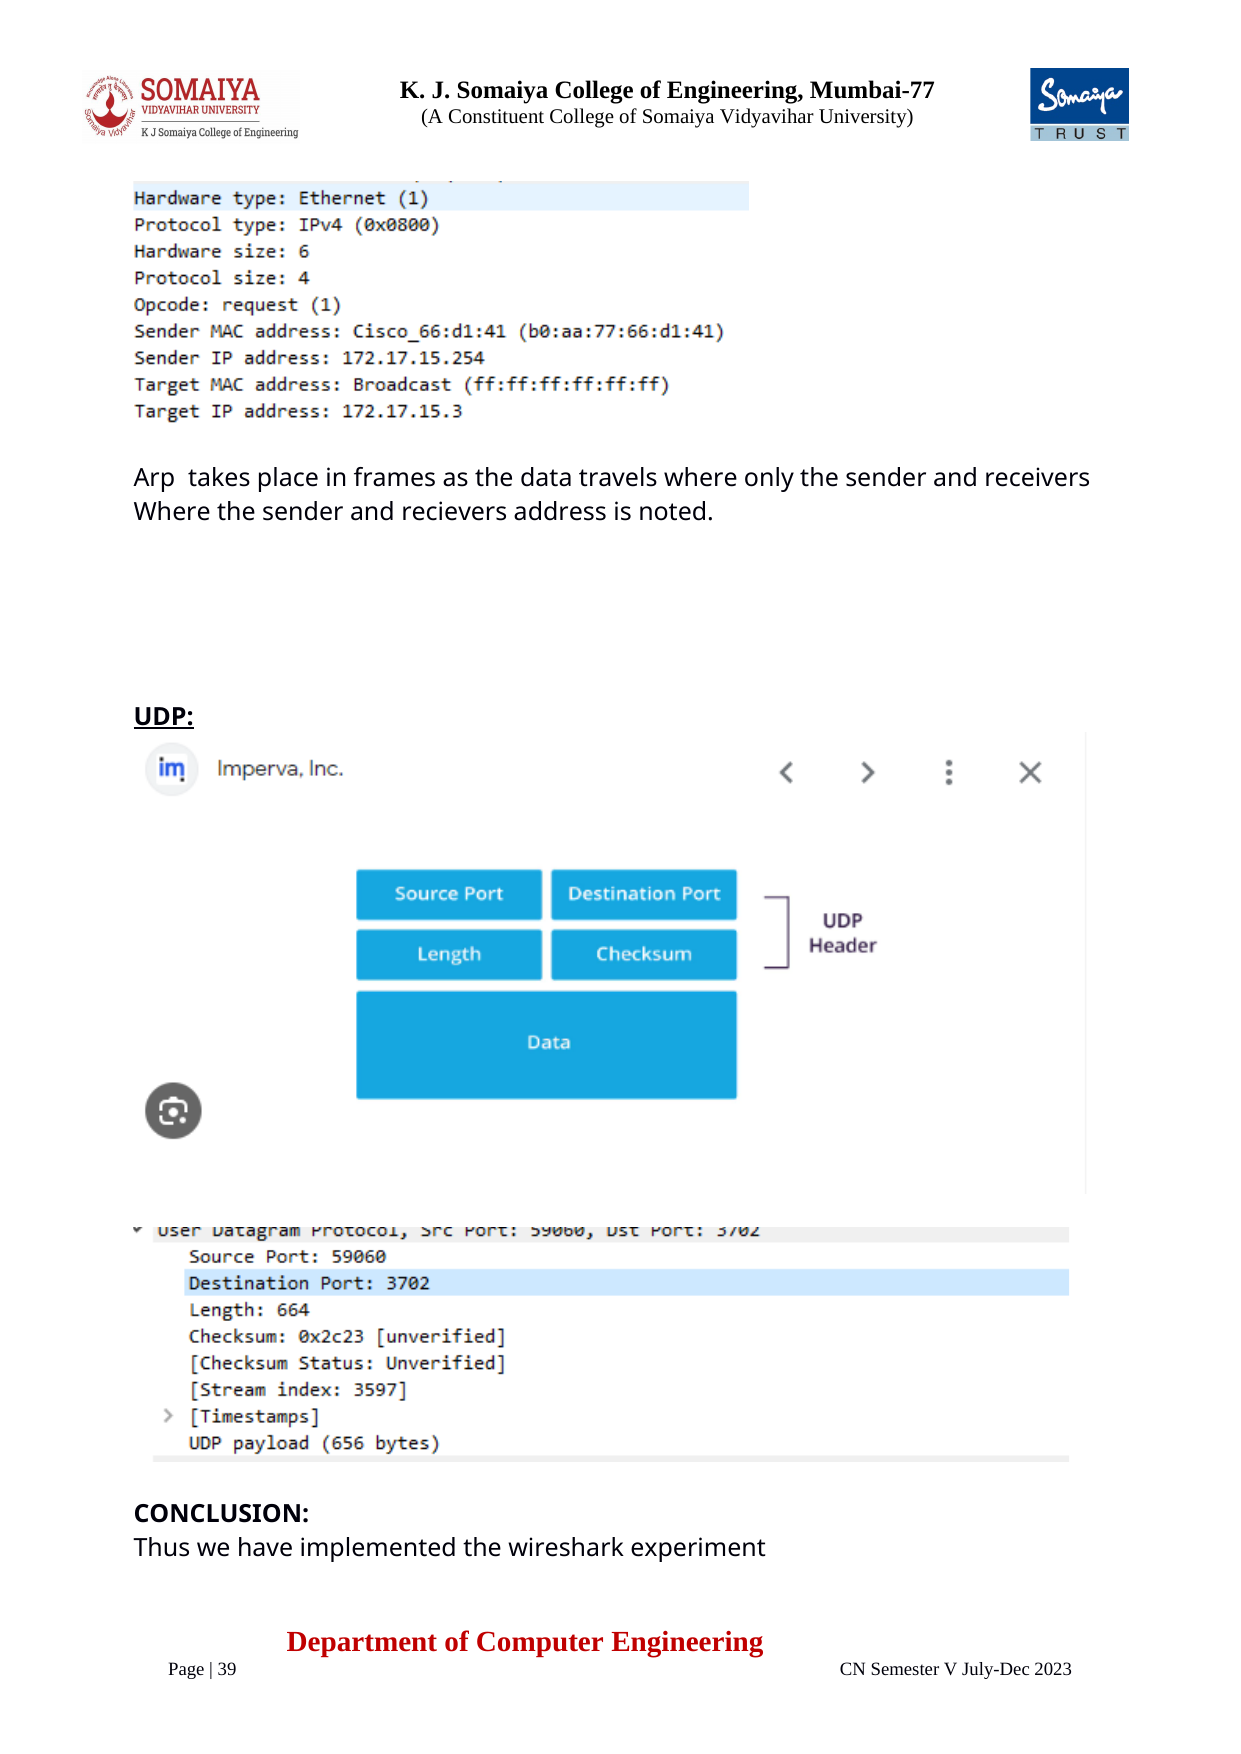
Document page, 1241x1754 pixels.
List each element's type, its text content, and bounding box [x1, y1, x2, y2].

picture [133, 1227, 1070, 1462]
text Arp takes place in frames as the data travels where only the sender and receivers [133, 460, 1107, 494]
text UDP: [133, 698, 1107, 732]
text Where the sender and recievers address is noted. [133, 494, 1107, 528]
text CONCLUSION: [133, 1496, 1107, 1530]
text Thus we have implemented the wireshark experiment [133, 1530, 1107, 1564]
picture [81, 70, 300, 144]
picture [133, 732, 1087, 1194]
picture [133, 181, 749, 460]
